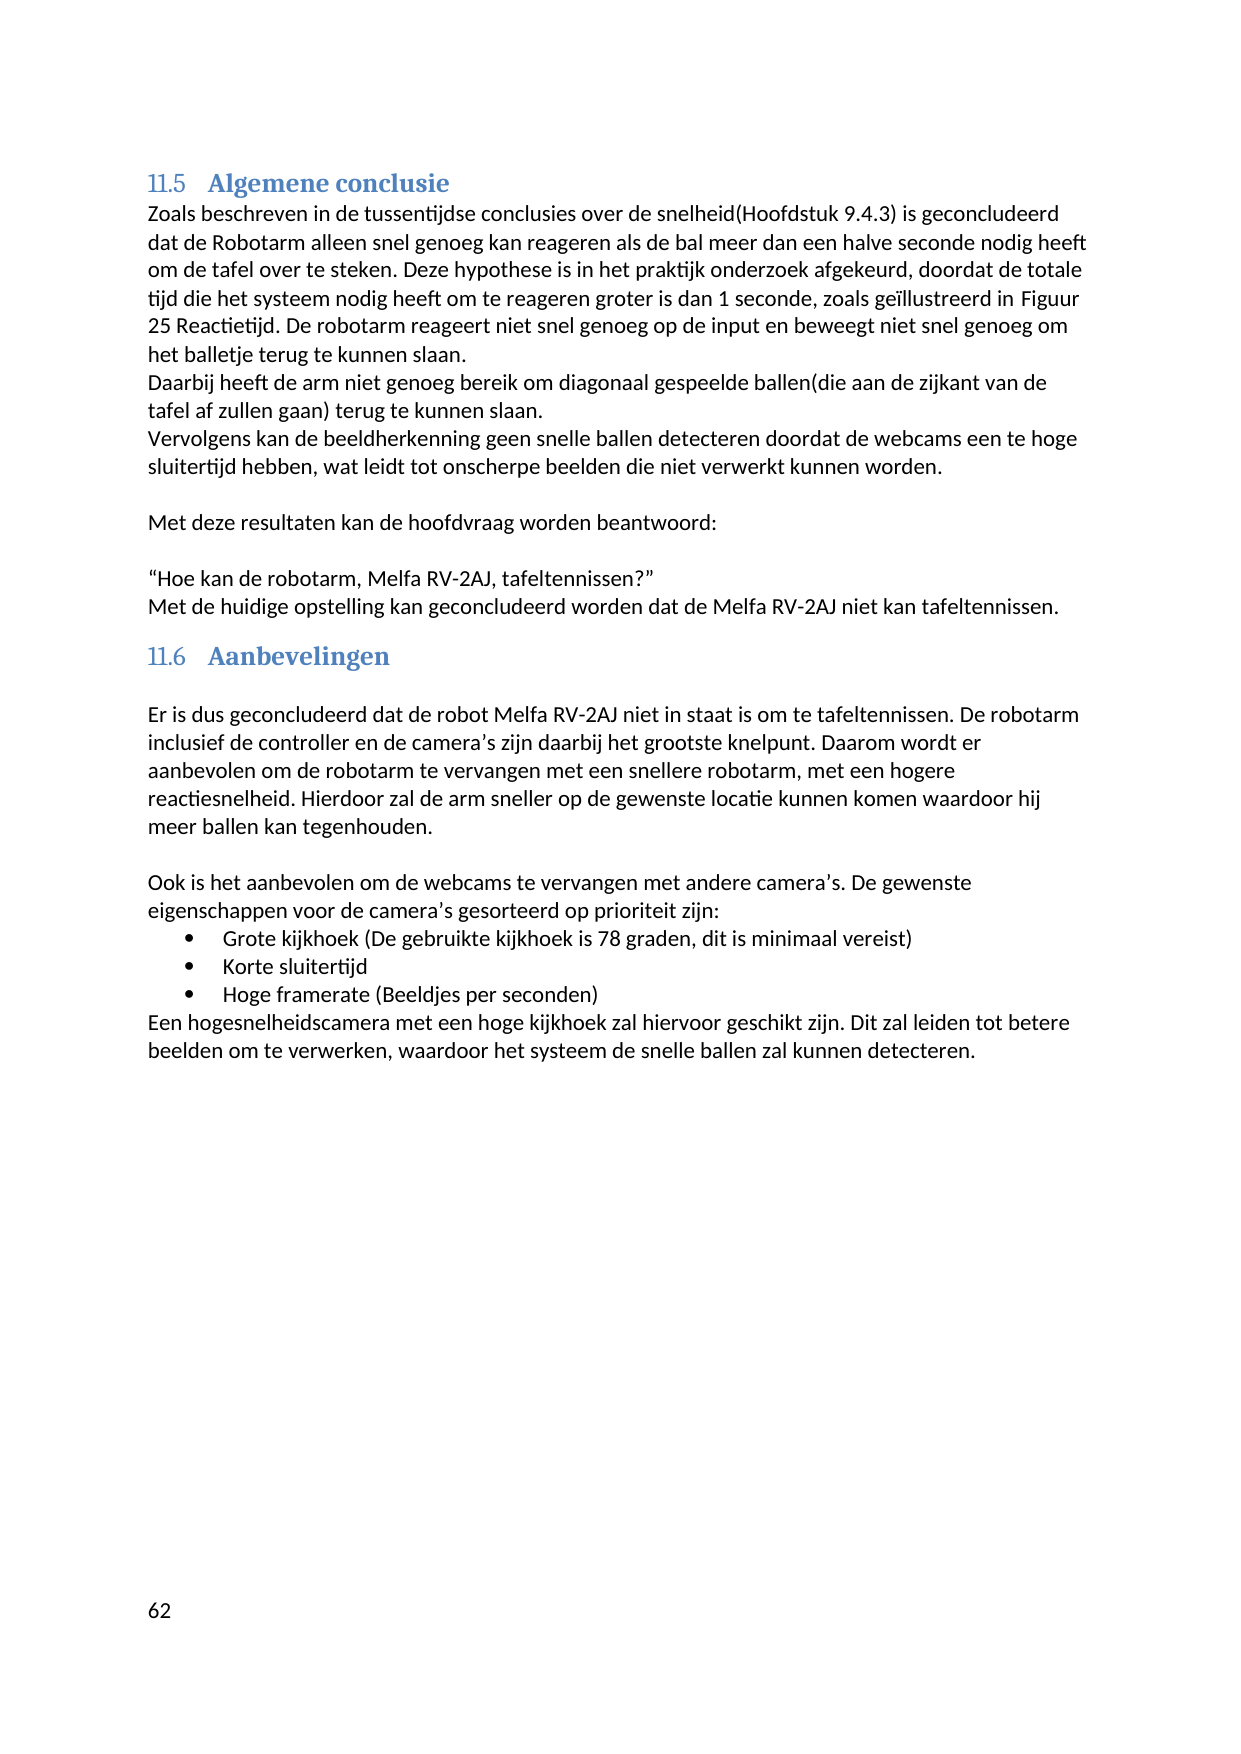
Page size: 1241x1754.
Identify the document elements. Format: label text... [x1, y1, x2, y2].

list Grote kijkhoek (De gebruikte kijkhoek is 78 graden, dit is minimaal vereist) [185, 924, 1093, 952]
text Vervolgens kan de beeldherkenning geen snelle ballen detecteren doordat de webcams een te hoge sluitertijd hebben, wat leidt tot onscherpe beelden die niet verwerkt kunnen worden. [148, 424, 1093, 480]
text “Hoe kan de robotarm, Melfa RV-2AJ, tafeltennissen?” [148, 564, 1093, 592]
text Met de huidige opstelling kan geconcludeerd worden dat de Melfa RV-2AJ niet kan tafeltennissen. [148, 592, 1093, 620]
text Daarbij heeft de arm niet genoeg bereik om diagonaal gespeelde ballen(die aan de zijkant van de tafel af zullen gaan) terug te kunnen slaan. [148, 368, 1093, 424]
subtitle Algemene conclusie [148, 168, 1093, 199]
list Hoge framerate (Beeldjes per seconden) [185, 980, 1093, 1008]
list Korte sluitertijd [185, 952, 1093, 980]
text Met deze resultaten kan de hoofdvraag worden beantwoord: [148, 508, 1093, 536]
text Zoals beschreven in de tussentijdse conclusies over de snelheid(Hoofdstuk 9.4.3) is geconcludeerd dat de Robotarm alleen snel genoeg kan reageren als de bal meer dan een halve seconde nodig heeft om de tafel over te steken. Deze hypothese is in het praktijk onderzoek afgekeurd, doordat de totale tijd die het systeem nodig heeft om te reageren groter is dan 1 seconde, zoals geïllustreerd in Figuur 18 . De robotarm reageert niet snel genoeg op de input en beweegt niet snel genoeg om het balletje terug te kunnen slaan. [148, 199, 1093, 368]
text Ook is het aanbevolen om de webcams te vervangen met andere camera’s. De gewenste eigenschappen voor de camera’s gesorteerd op prioriteit zijn: [148, 868, 1093, 924]
text Er is dus geconcludeerd dat de robot Melfa RV-2AJ niet in staat is om te tafeltennissen. De robotarm inclusief de controller en de camera’s zijn daarbij het grootste knelpunt. Daarom wordt er aanbevolen om de robotarm te vervangen met een snellere robotarm, met een hogere reactiesnelheid. Hierdoor zal de arm sneller op de gewenste locatie kunnen komen waardoor hij meer ballen kan tegenhouden. [148, 700, 1093, 840]
subtitle Aanbevelingen [148, 641, 1093, 672]
text Een hogesnelheidscamera met een hoge kijkhoek zal hiervoor geschikt zijn. Dit zal leiden tot betere beelden om te verwerken, waardoor het systeem de snelle ballen zal kunnen detecteren. [148, 1008, 1093, 1064]
